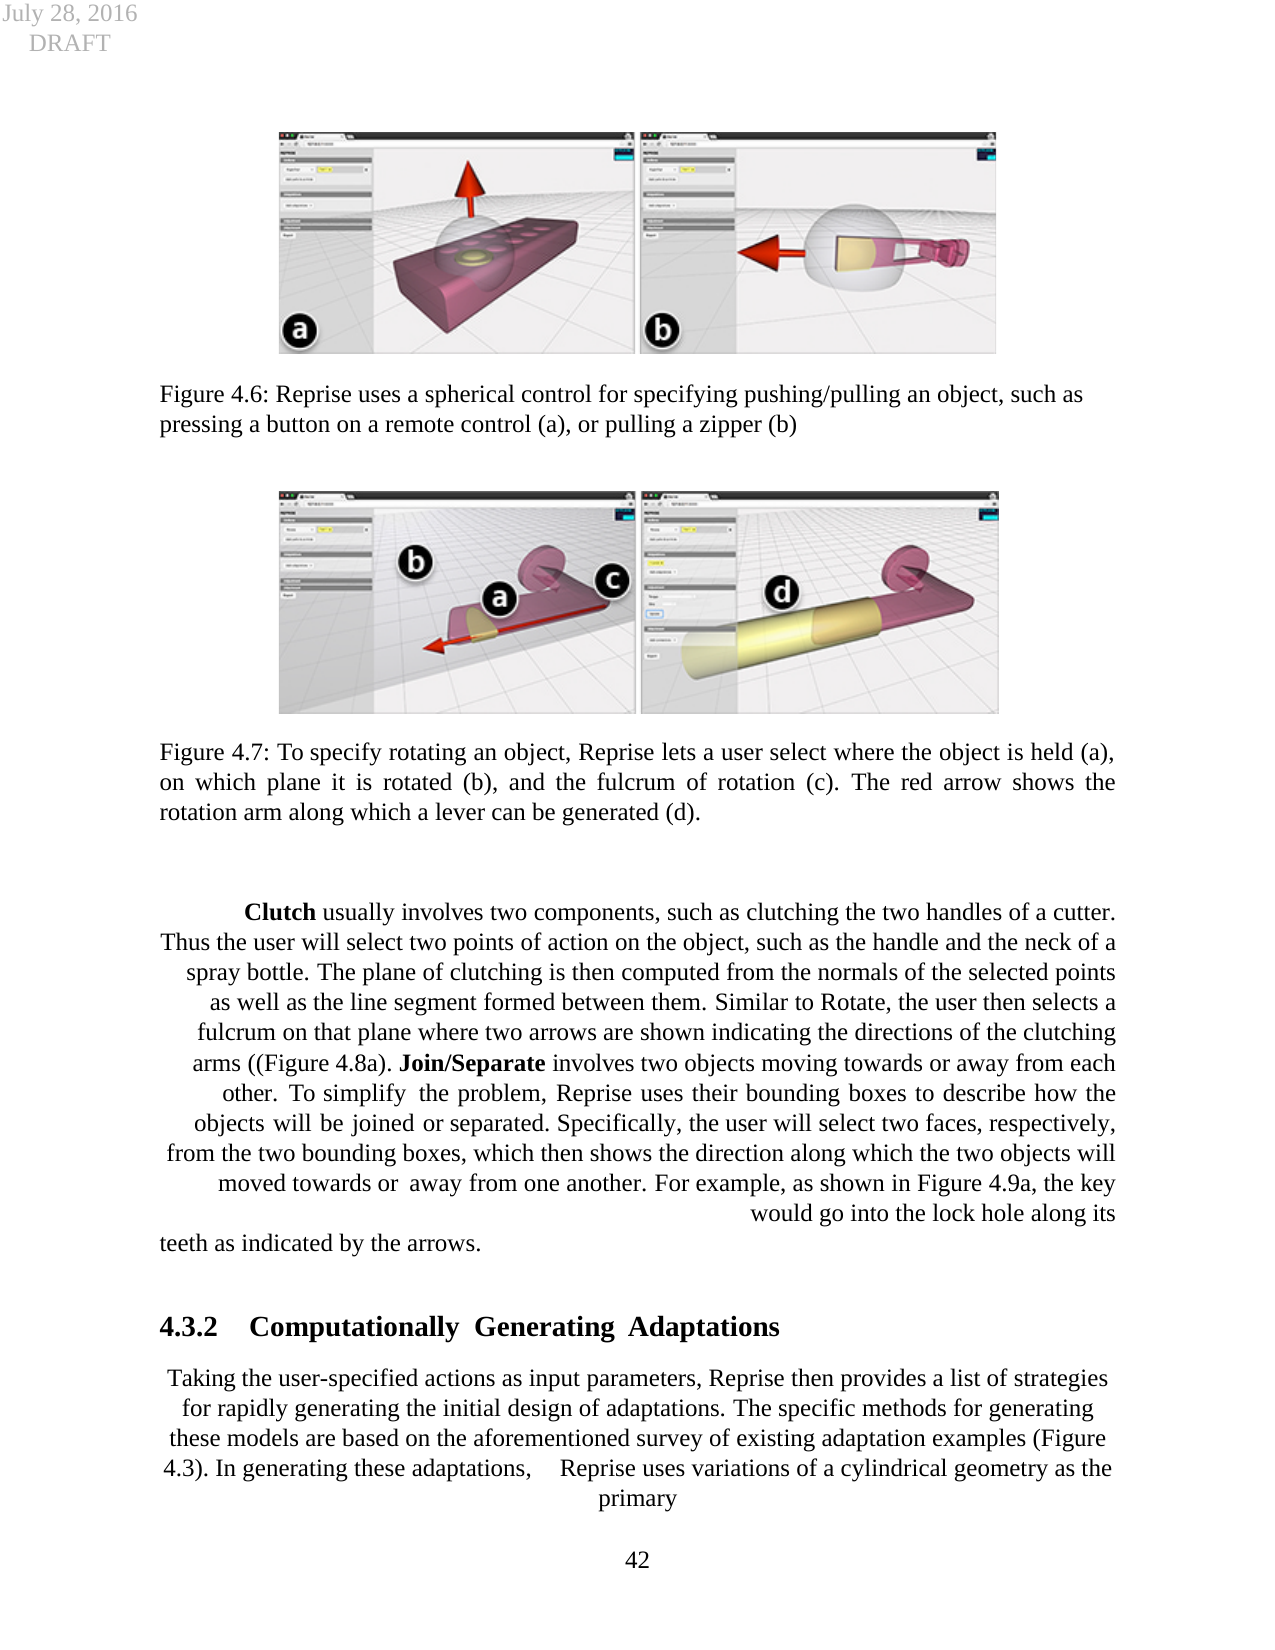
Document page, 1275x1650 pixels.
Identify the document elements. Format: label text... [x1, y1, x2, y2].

picture [278, 491, 999, 714]
text Taking the user-specified actions as input parameters, Reprise then provides a list of strategies for rapidly generating the initial design of adaptations. The specific methods for generating these models are based on the aforementioned survey of existing adaptation examples (Figure 4.3). In generating these adaptations, Reprise uses variations of a cylindrical geometry as the primary [156, 1363, 1119, 1512]
subtitle Computationally Generating Adaptations [159, 1309, 1127, 1342]
text teeth as indicated by the arrows. [159, 1228, 1127, 1257]
picture [278, 132, 997, 354]
text 42 [540, 1546, 735, 1574]
text Clutch usually involves two components, such as clutching the two handles of a cutter. Thus the user will select two points of action on the object, such as the handle and the neck of a spray bottle. The plane of clutching is then computed from the normals of the selected points as well as the line segment formed between them. Similar to Rotate, the user then selects a fulcrum on that plane where two arrows are shown indicating the directions of the clutching arms ((Figure 4.8a). Join/Separate involves two objects moving towards or away from each other. To simplify the problem, Reprise uses their bounding boxes to describe how the objects will be joined or separated. Specifically, the user will select two faces, respectively, from the two bounding boxes, which then shows the direction along which the two objects will moved towards or away from one another. For example, as shown in Figure 4.9a, the key would go into the lock hole along its [159, 897, 1116, 1227]
text Figure 4.6: Reprise uses a spherical control for specifying pushing/pulling an object, such as pressing a button on a remote control (a), or pulling a zipper (b) [159, 379, 1127, 438]
text Figure 4.7: To specify rotating an object, Reprise lets a user select where the object is held (a), on which plane it is rotated (b), and the fulcrum of rotation (c). The red arrow shows the rotation arm along which a lever can be generated (d). [159, 737, 1116, 826]
